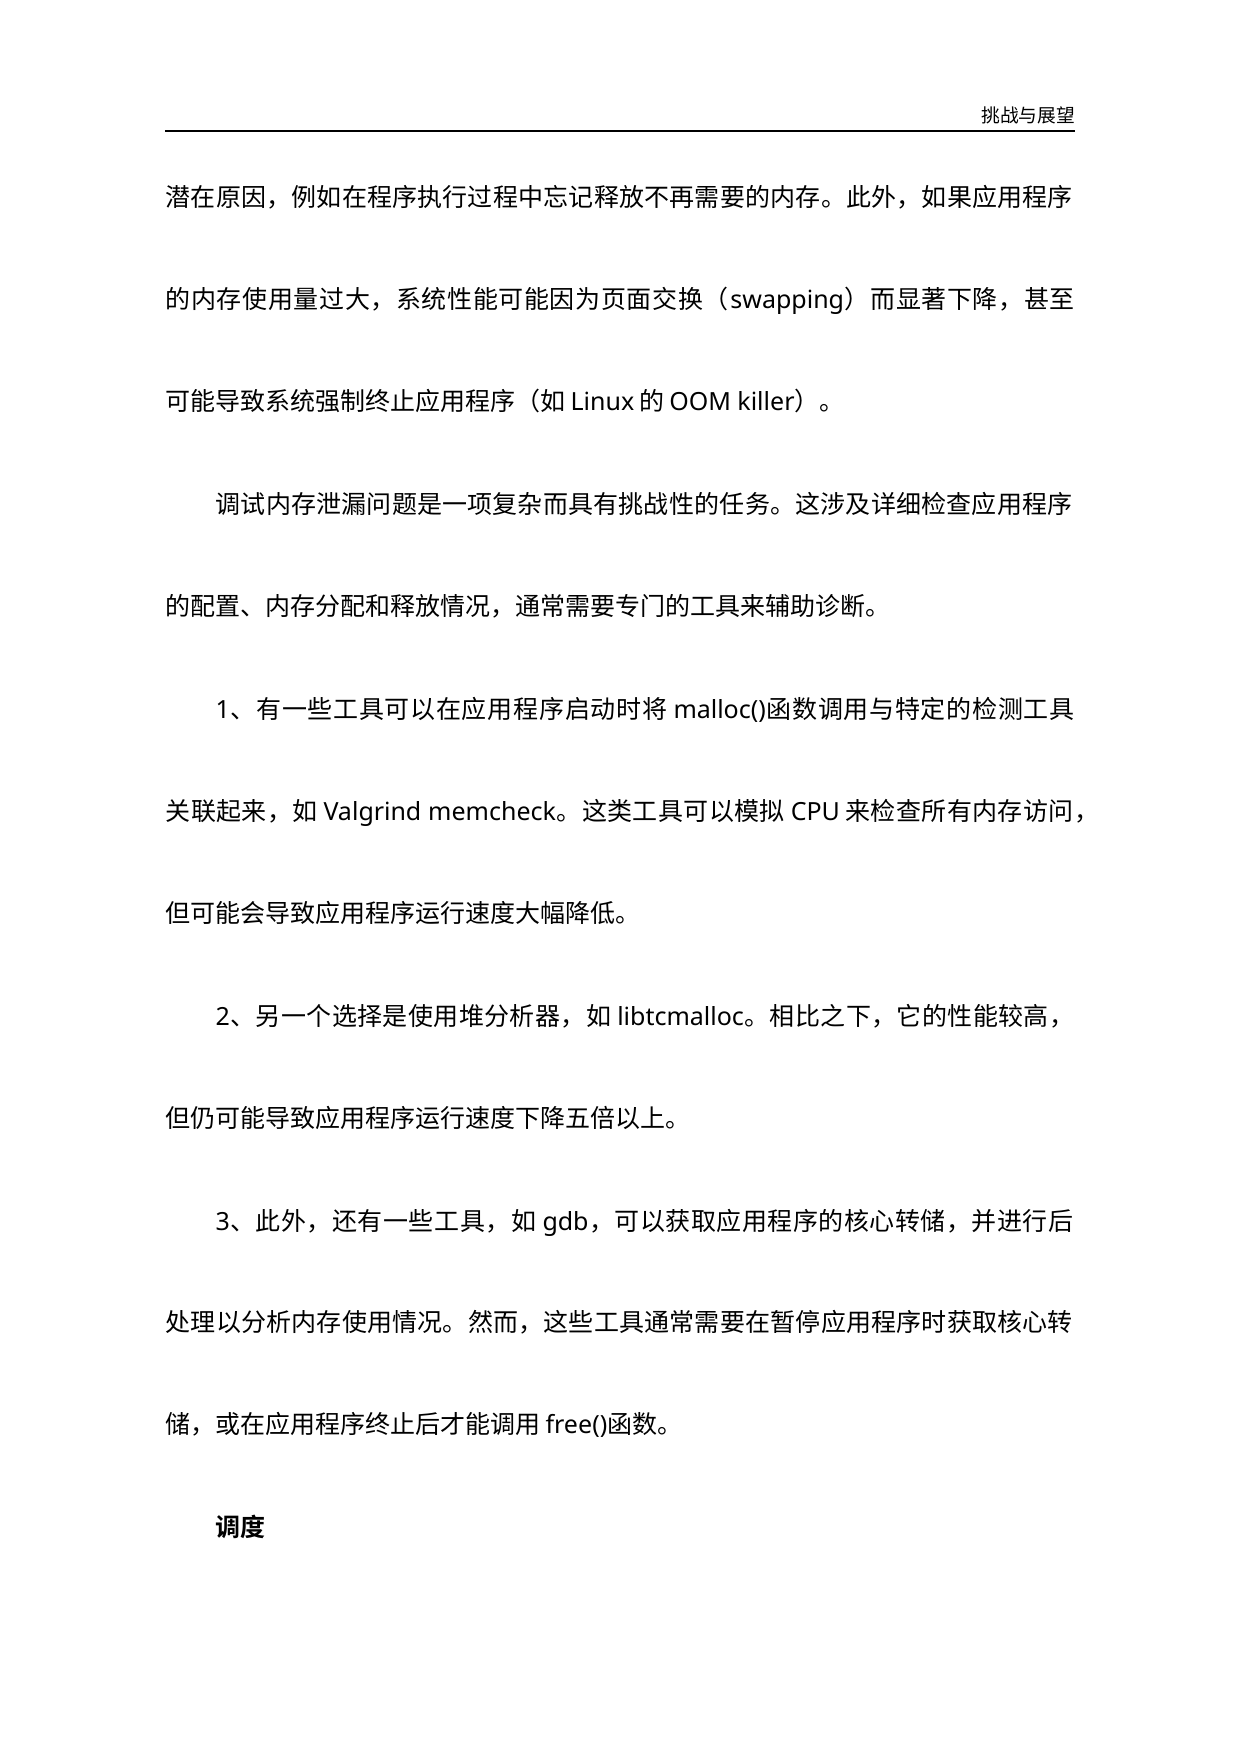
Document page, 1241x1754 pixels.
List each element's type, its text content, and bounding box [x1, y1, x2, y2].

text 2、另一个选择是使用堆分析器，如libtcmalloc。相比之下，它的性能较高，但仍可能导致应用程序运行速度下降五倍以上。 [165, 980, 1075, 1150]
text 调度 [165, 1492, 1075, 1560]
text 3、此外，还有一些工具，如gdb，可以获取应用程序的核心转储，并进行后处理以分析内存使用情况。然而，这些工具通常需要在暂停应用程序时获取核心转储，或在应用程序终止后才能调用free()函数。 [165, 1185, 1075, 1457]
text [165, 162, 1075, 433]
text 调试内存泄漏问题是一项复杂而具有挑战性的任务。这涉及详细检查应用程序的配置、内存分配和释放情况，通常需要专门的工具来辅助诊断。 [165, 469, 1075, 638]
text 1、有一些工具可以在应用程序启动时将malloc()函数调用与特定的检测工具关联起来，如Valgrind memcheck。这类工具可以模拟CPU来检查所有内存访问，但可能会导致应用程序运行速度大幅降低。 [165, 673, 1075, 945]
